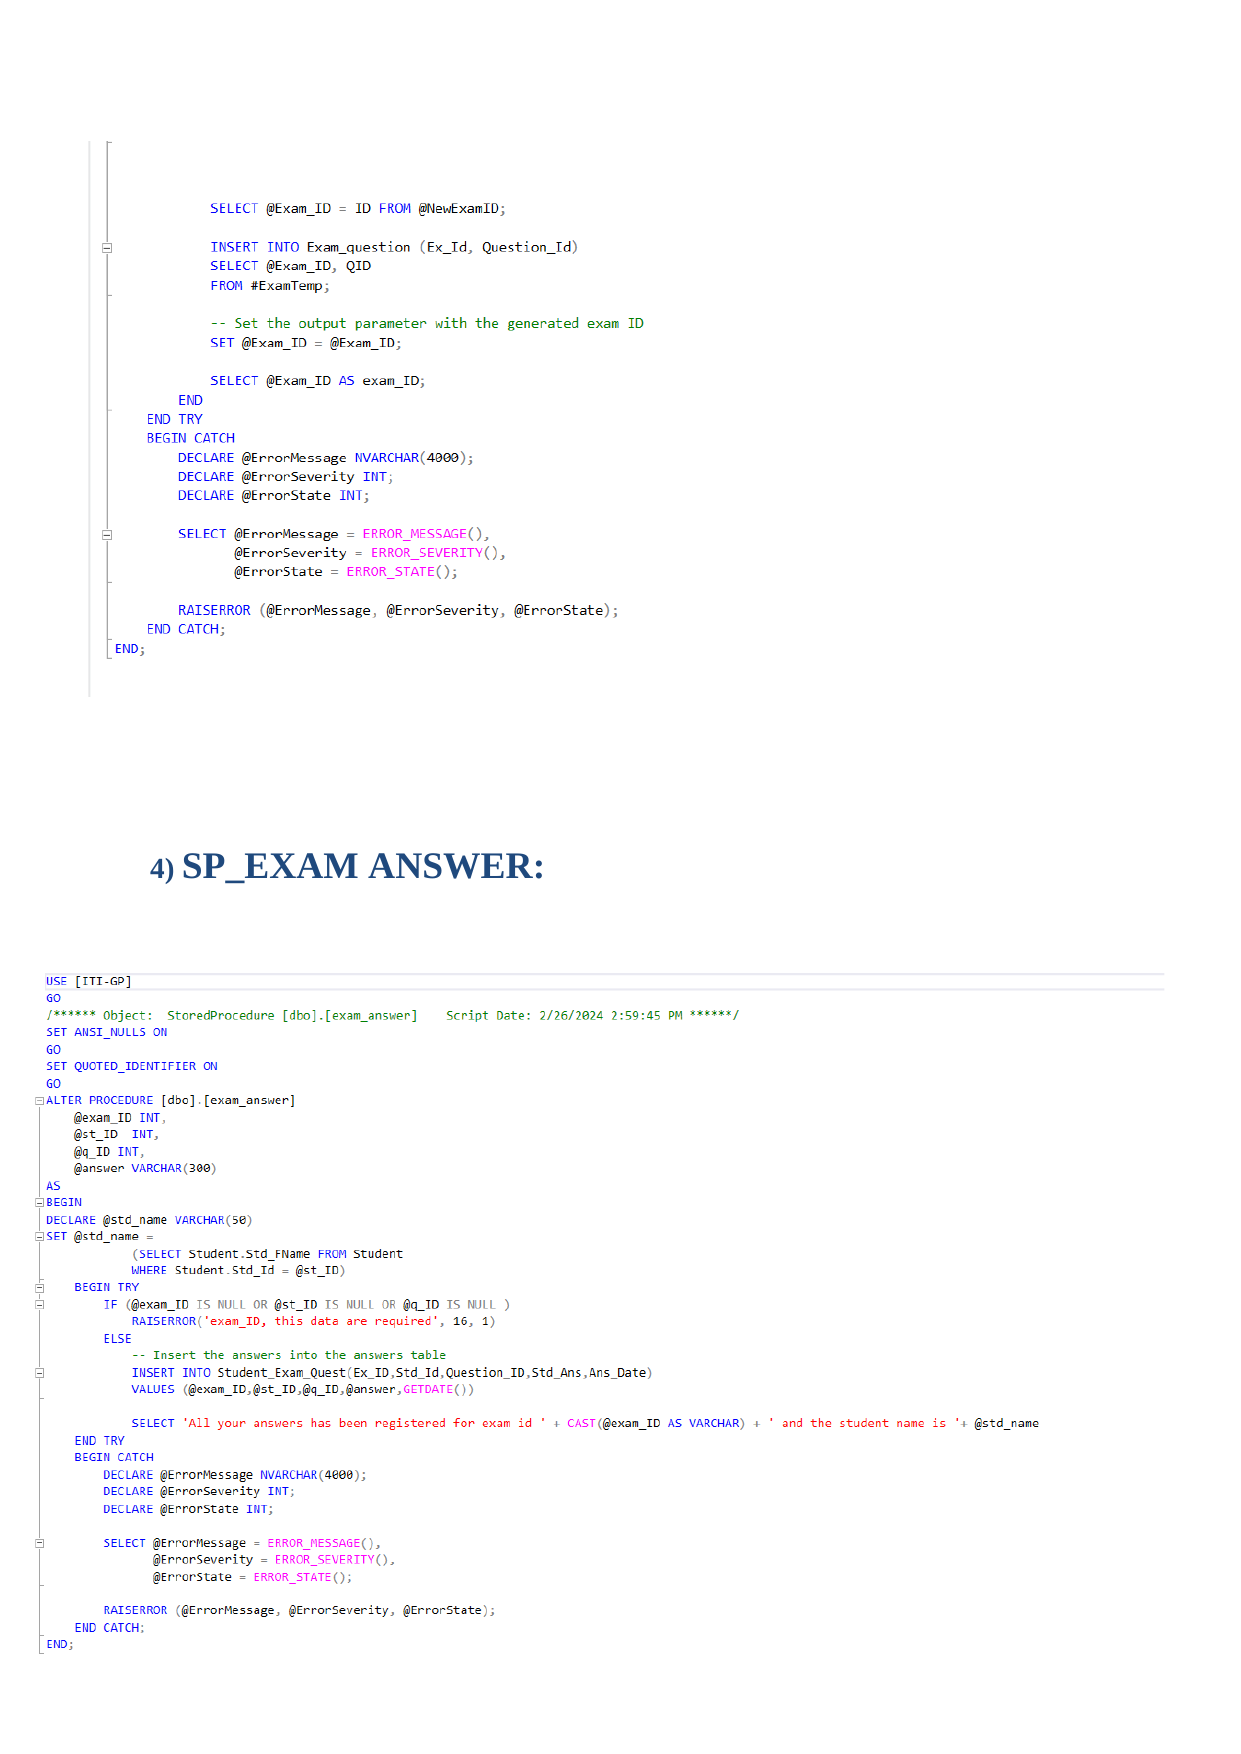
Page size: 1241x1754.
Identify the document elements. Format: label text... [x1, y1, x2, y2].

picture [88, 141, 1117, 697]
text 4) SP_EXAM ANSWER: [150, 844, 1090, 887]
picture [27, 973, 1165, 1679]
